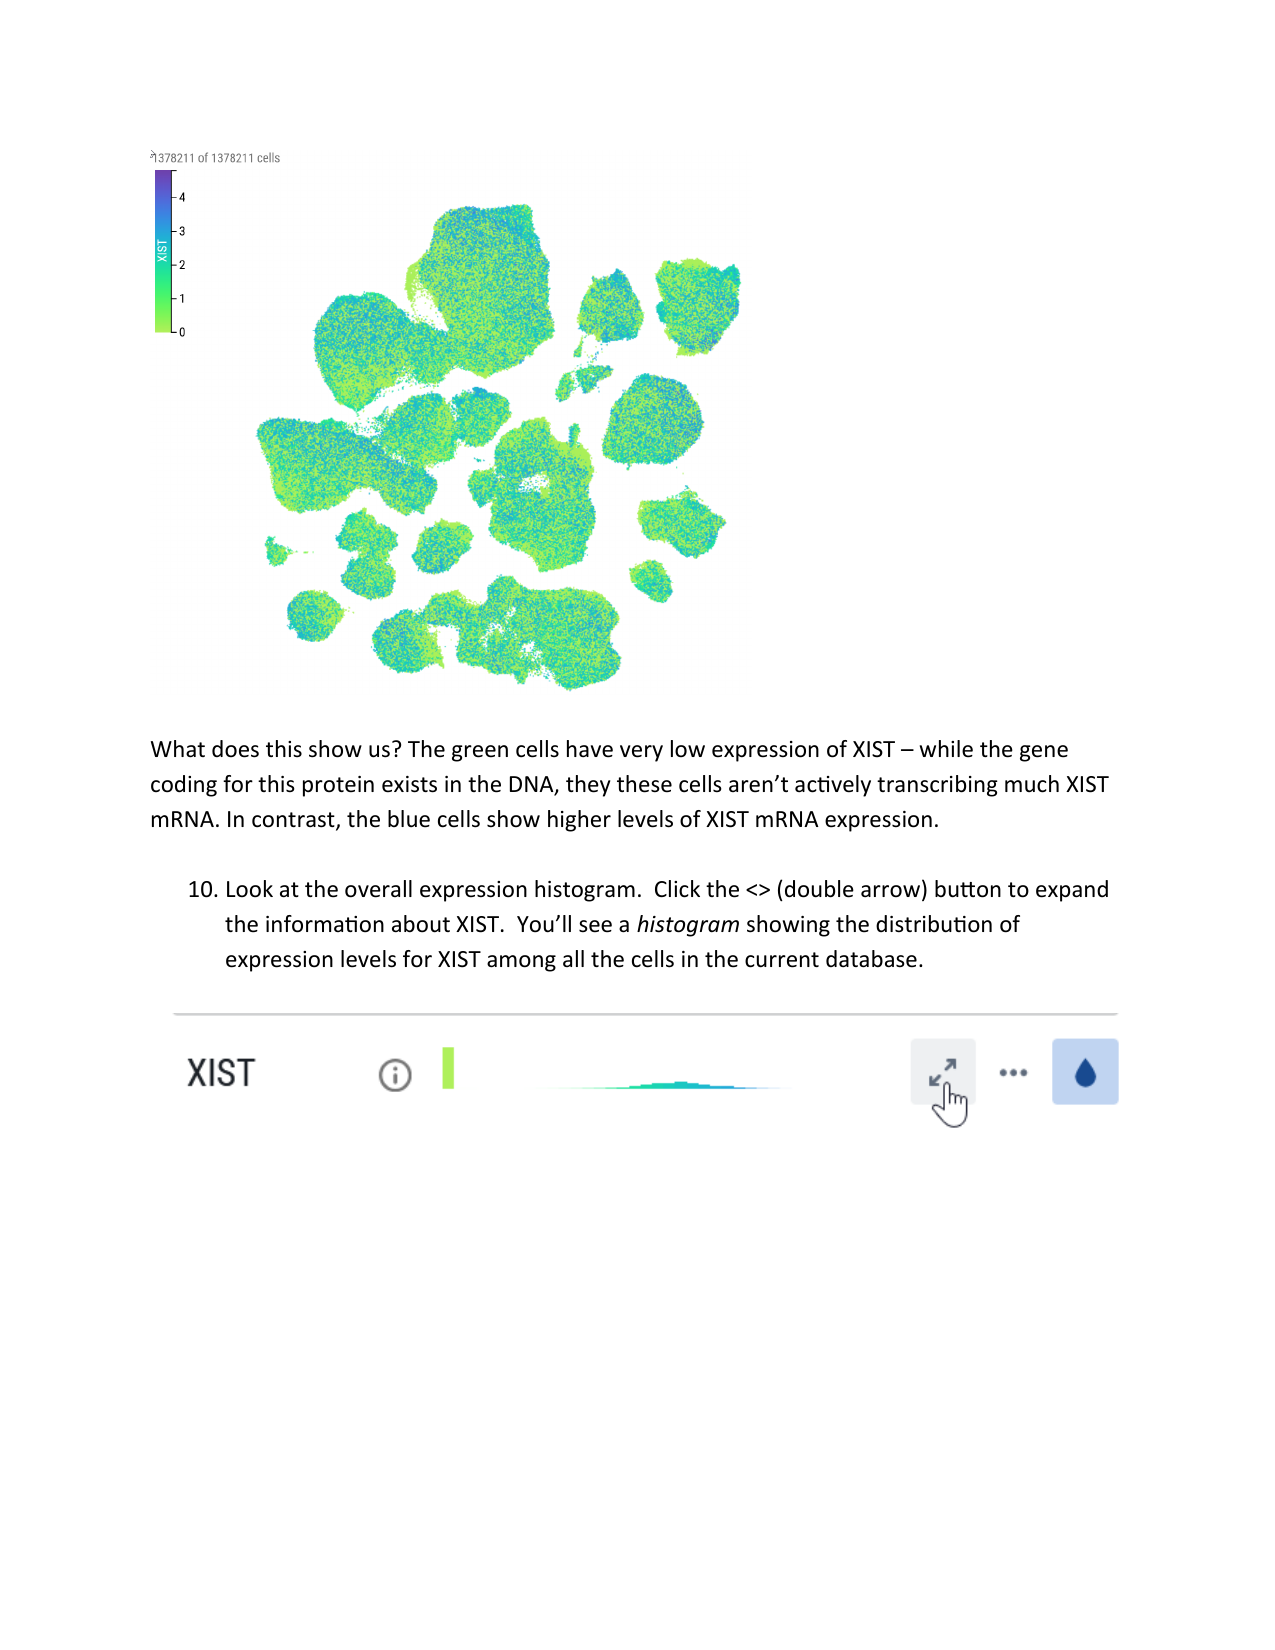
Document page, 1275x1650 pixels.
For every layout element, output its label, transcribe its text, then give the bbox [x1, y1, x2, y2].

picture [150, 1013, 1125, 1135]
list Look at the overall expression histogram. Click the <> (double arrow) button to expand the information about XIST. You’ll see a histogram showing the distribution of expression levels for XIST among all the cells in the current database. [187, 873, 1125, 974]
text What does this show us? The green cells have very low expression of XIST – while the gene coding for this protein exists in the DNA, they these cells aren’t actively transcribing much XIST mRNA. In contrast, the blue cells show higher levels of XIST mRNA expression. [150, 733, 1125, 834]
picture [150, 150, 753, 695]
